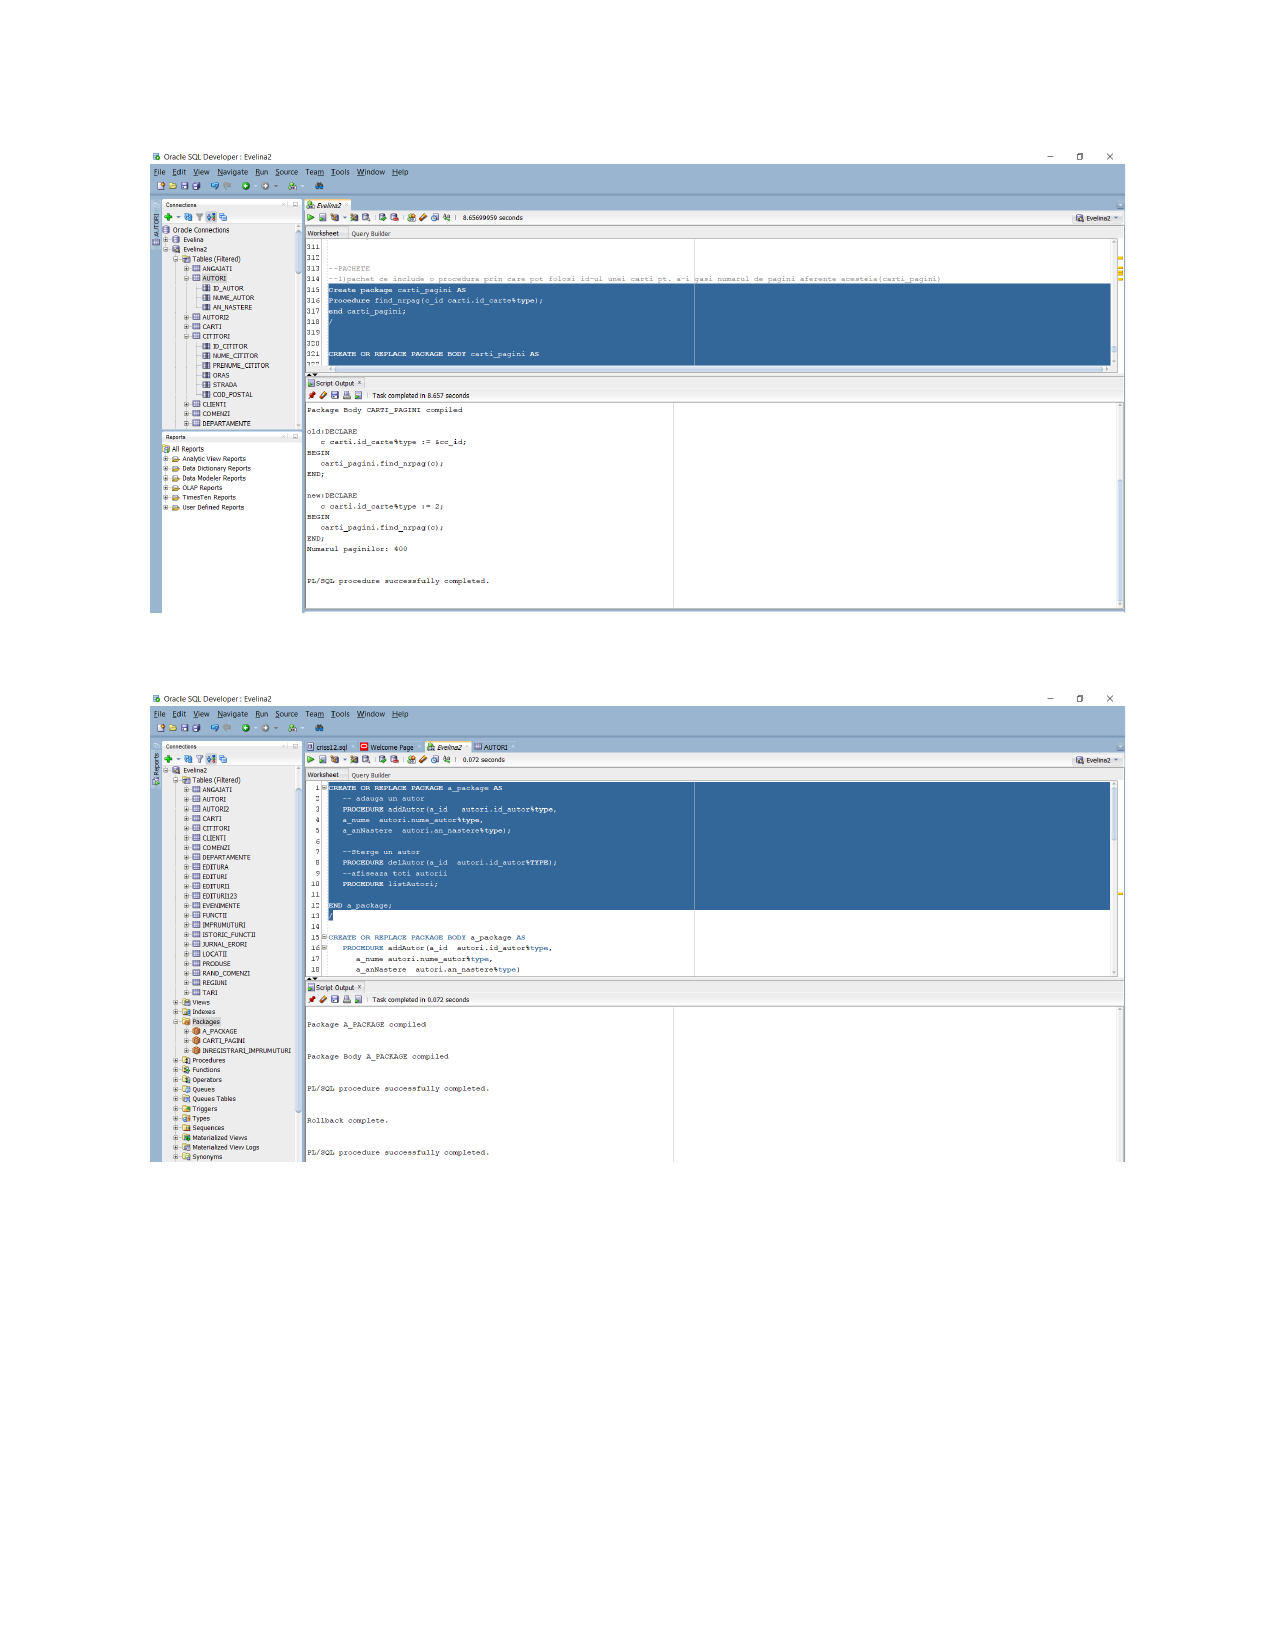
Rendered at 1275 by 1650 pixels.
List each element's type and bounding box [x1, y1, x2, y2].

picture [150, 150, 1125, 613]
picture [150, 691, 1125, 1162]
